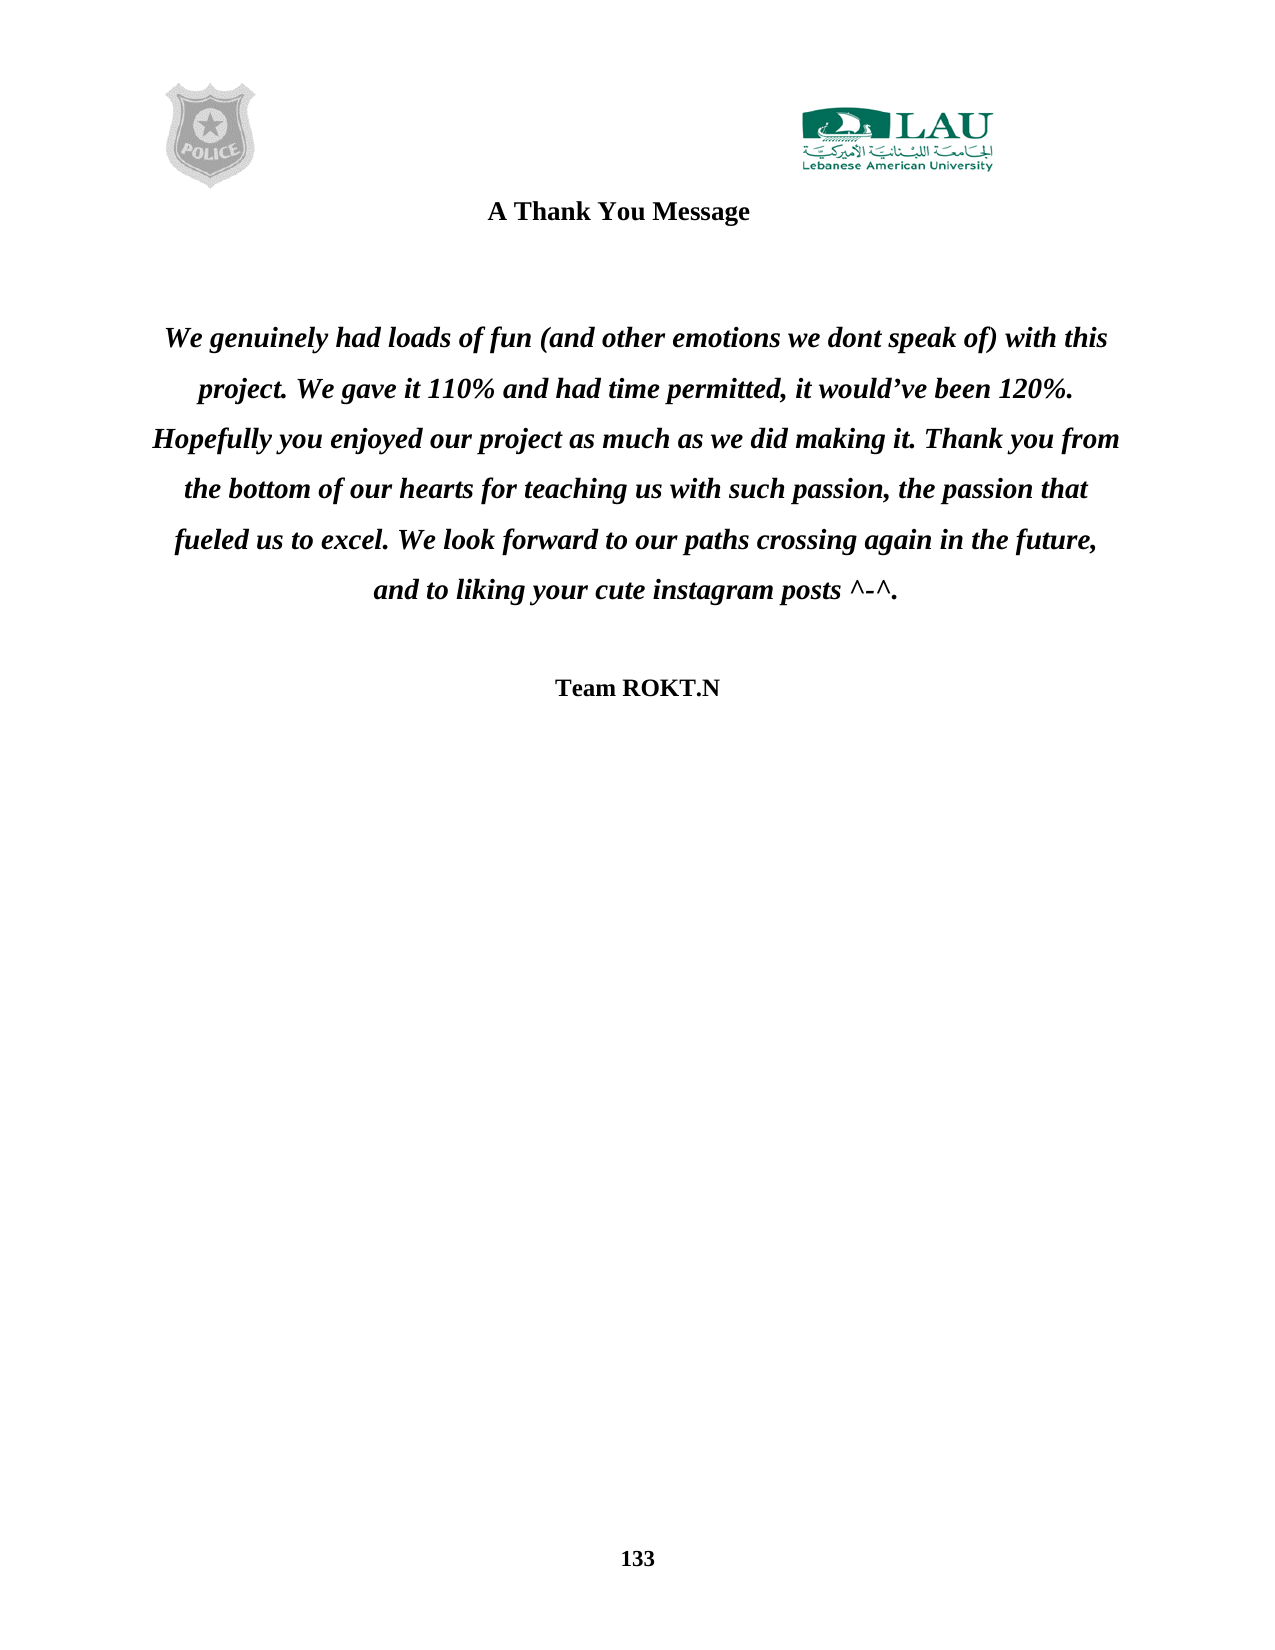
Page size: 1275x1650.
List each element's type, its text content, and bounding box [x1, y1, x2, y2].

title A Thank You Message [487, 195, 1125, 226]
picture [778, 87, 1026, 192]
picture [150, 75, 272, 192]
text Team ROKT.N [150, 673, 1125, 702]
text We genuinely had loads of fun (and other emotions we dont speak of) with this project. We gave it 110% and had time permitted, it would’ve been 120%. Hopefully you enjoyed our project as much as we did making it. Thank you from the bottom of our hearts for teaching us with such passion, the passion that fueled us to excel. We look forward to our paths crossing again in the future, and to liking your cute instagram posts ^-^. [150, 321, 1125, 606]
